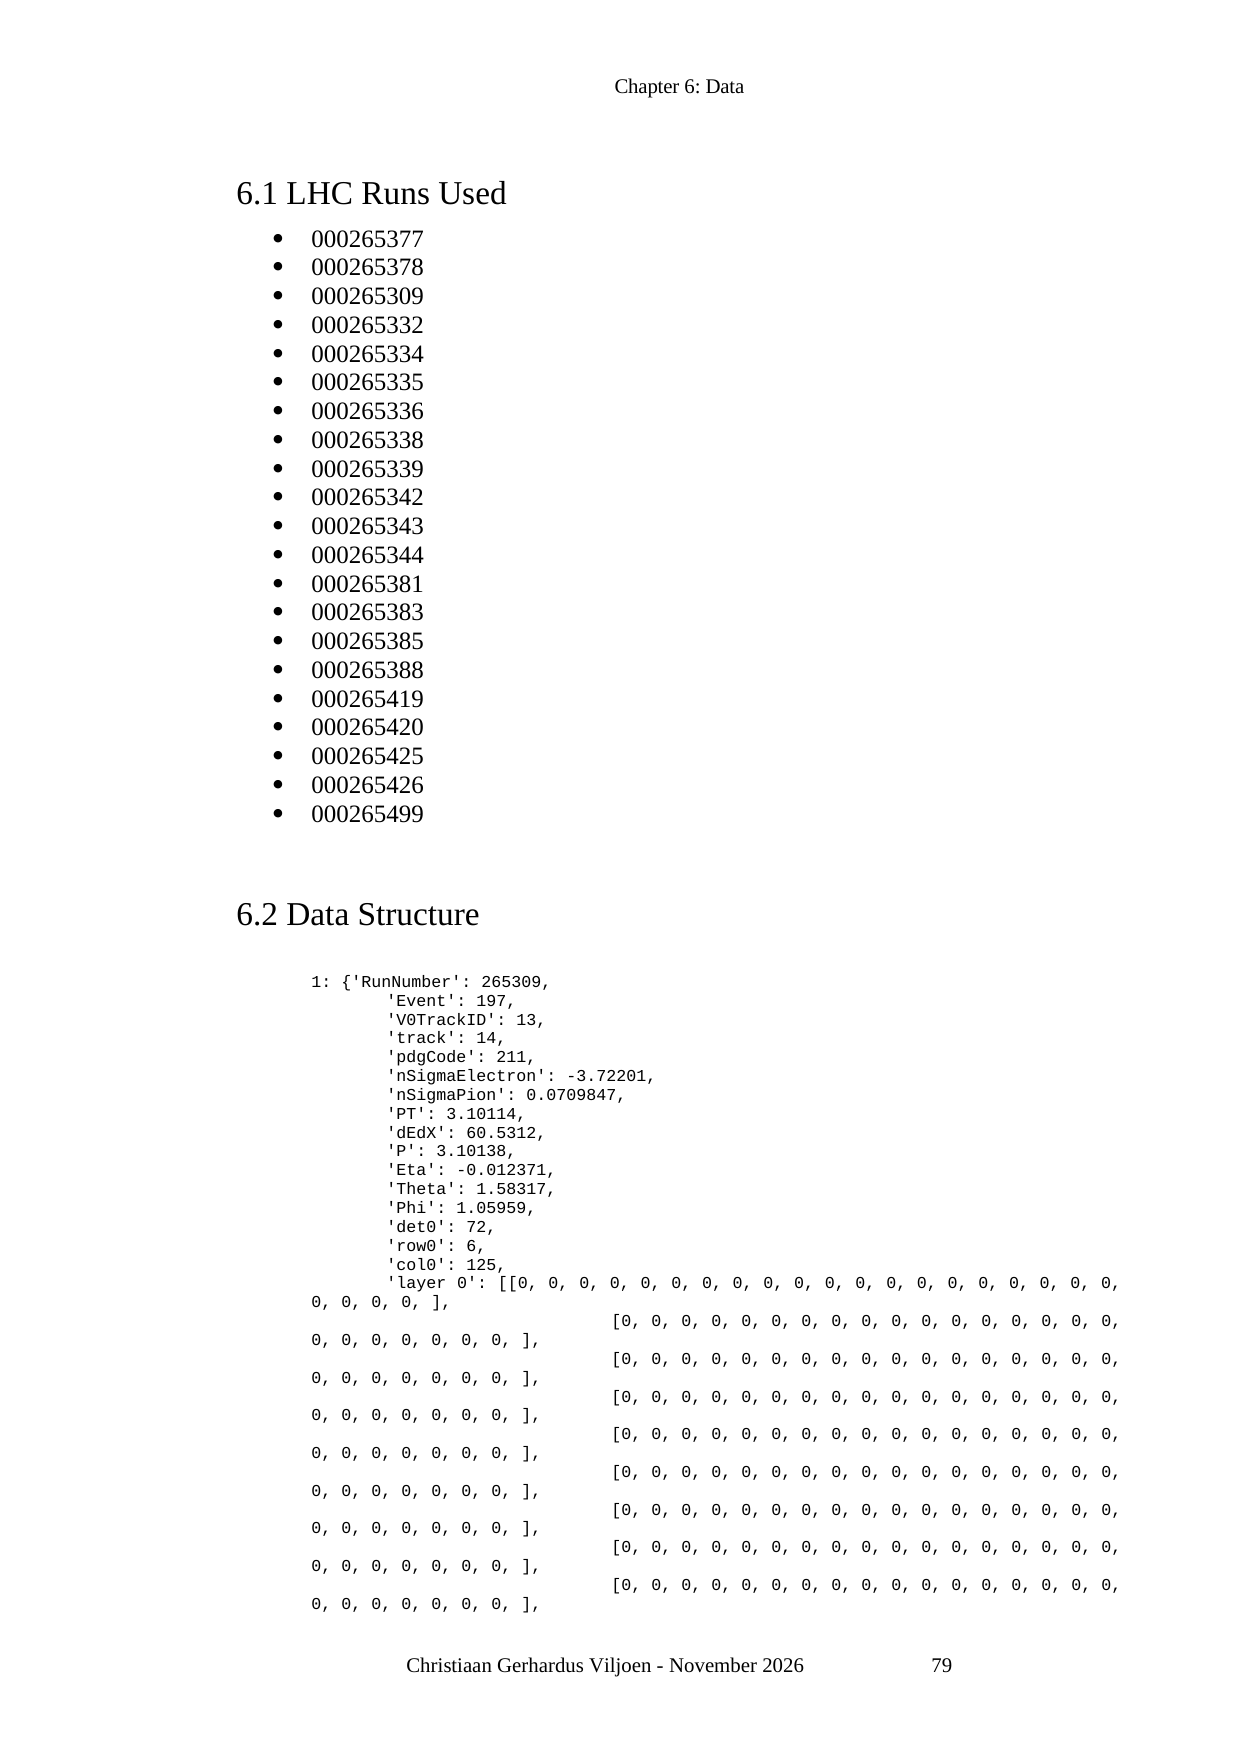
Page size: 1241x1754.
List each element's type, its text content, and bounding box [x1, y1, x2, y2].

list 000265425 [274, 741, 1122, 770]
text 'row0': 6, [311, 1237, 1122, 1256]
text 'V0TrackID': 13, [311, 1011, 1122, 1030]
text 'det0': 72, [311, 1218, 1122, 1237]
list 000265344 [274, 540, 1122, 569]
text 'col0': 125, [311, 1256, 1122, 1275]
text 'pdgCode': 211, [311, 1049, 1122, 1068]
list 000265419 [274, 684, 1122, 712]
text 'dEdX': 60.5312, [311, 1124, 1122, 1143]
text 'track': 14, [311, 1030, 1122, 1049]
list 000265342 [274, 482, 1122, 511]
list 000265381 [274, 569, 1122, 597]
text [0, 0, 0, 0, 0, 0, 0, 0, 0, 0, 0, 0, 0, 0, 0, 0, 0, 0, 0, 0, 0, 0, 0, 0, ], [311, 1501, 1122, 1539]
text 'P': 3.10138, [311, 1143, 1122, 1162]
list 000265335 [274, 367, 1122, 396]
text 'PT': 3.10114, [311, 1105, 1122, 1124]
list 000265332 [274, 310, 1122, 339]
text [0, 0, 0, 0, 0, 0, 0, 0, 0, 0, 0, 0, 0, 0, 0, 0, 0, 0, 0, 0, 0, 0, 0, 0, ], [311, 1313, 1122, 1350]
text 'nSigmaElectron': -3.72201, [311, 1068, 1122, 1086]
text 'layer 0': [[0, 0, 0, 0, 0, 0, 0, 0, 0, 0, 0, 0, 0, 0, 0, 0, 0, 0, 0, 0, 0, 0, 0, 0, ], [311, 1275, 1122, 1313]
subtitle Data Structure [236, 894, 1122, 932]
text [0, 0, 0, 0, 0, 0, 0, 0, 0, 0, 0, 0, 0, 0, 0, 0, 0, 0, 0, 0, 0, 0, 0, 0, ], [311, 1426, 1122, 1463]
list 000265336 [274, 396, 1122, 425]
text 'nSigmaPion': 0.0709847, [311, 1086, 1122, 1105]
list 000265388 [274, 655, 1122, 684]
text 'Eta': -0.012371, [311, 1162, 1122, 1181]
list 000265499 [274, 799, 1122, 827]
text 'Phi': 1.05959, [311, 1199, 1122, 1218]
list 000265343 [274, 511, 1122, 540]
list 000265426 [274, 770, 1122, 799]
text [0, 0, 0, 0, 0, 0, 0, 0, 0, 0, 0, 0, 0, 0, 0, 0, 0, 0, 0, 0, 0, 0, 0, 0, ], [311, 1463, 1122, 1501]
text [0, 0, 0, 0, 0, 0, 0, 0, 0, 0, 0, 0, 0, 0, 0, 0, 0, 0, 0, 0, 0, 0, 0, 0, ], [311, 1350, 1122, 1388]
text 'Event': 197, [311, 992, 1122, 1011]
list 000265339 [274, 454, 1122, 482]
list 000265309 [274, 281, 1122, 310]
subtitle LHC Runs Used [236, 173, 1122, 211]
list 000265377 [274, 224, 1122, 252]
text [0, 0, 0, 0, 0, 0, 0, 0, 0, 0, 0, 0, 0, 0, 0, 0, 0, 0, 0, 0, 0, 0, 0, 0, ], [311, 1388, 1122, 1426]
list 000265383 [274, 597, 1122, 626]
text [0, 0, 0, 0, 0, 0, 0, 0, 0, 0, 0, 0, 0, 0, 0, 0, 0, 0, 0, 0, 0, 0, 0, 0, ], [311, 1577, 1122, 1614]
list 000265378 [274, 252, 1122, 281]
list 000265420 [274, 712, 1122, 741]
text 'Theta': 1.58317, [311, 1181, 1122, 1199]
text 1: {'RunNumber': 265309, [311, 973, 1122, 992]
list 000265338 [274, 425, 1122, 454]
list 000265385 [274, 626, 1122, 655]
text [0, 0, 0, 0, 0, 0, 0, 0, 0, 0, 0, 0, 0, 0, 0, 0, 0, 0, 0, 0, 0, 0, 0, 0, ], [311, 1539, 1122, 1577]
list 000265334 [274, 339, 1122, 367]
